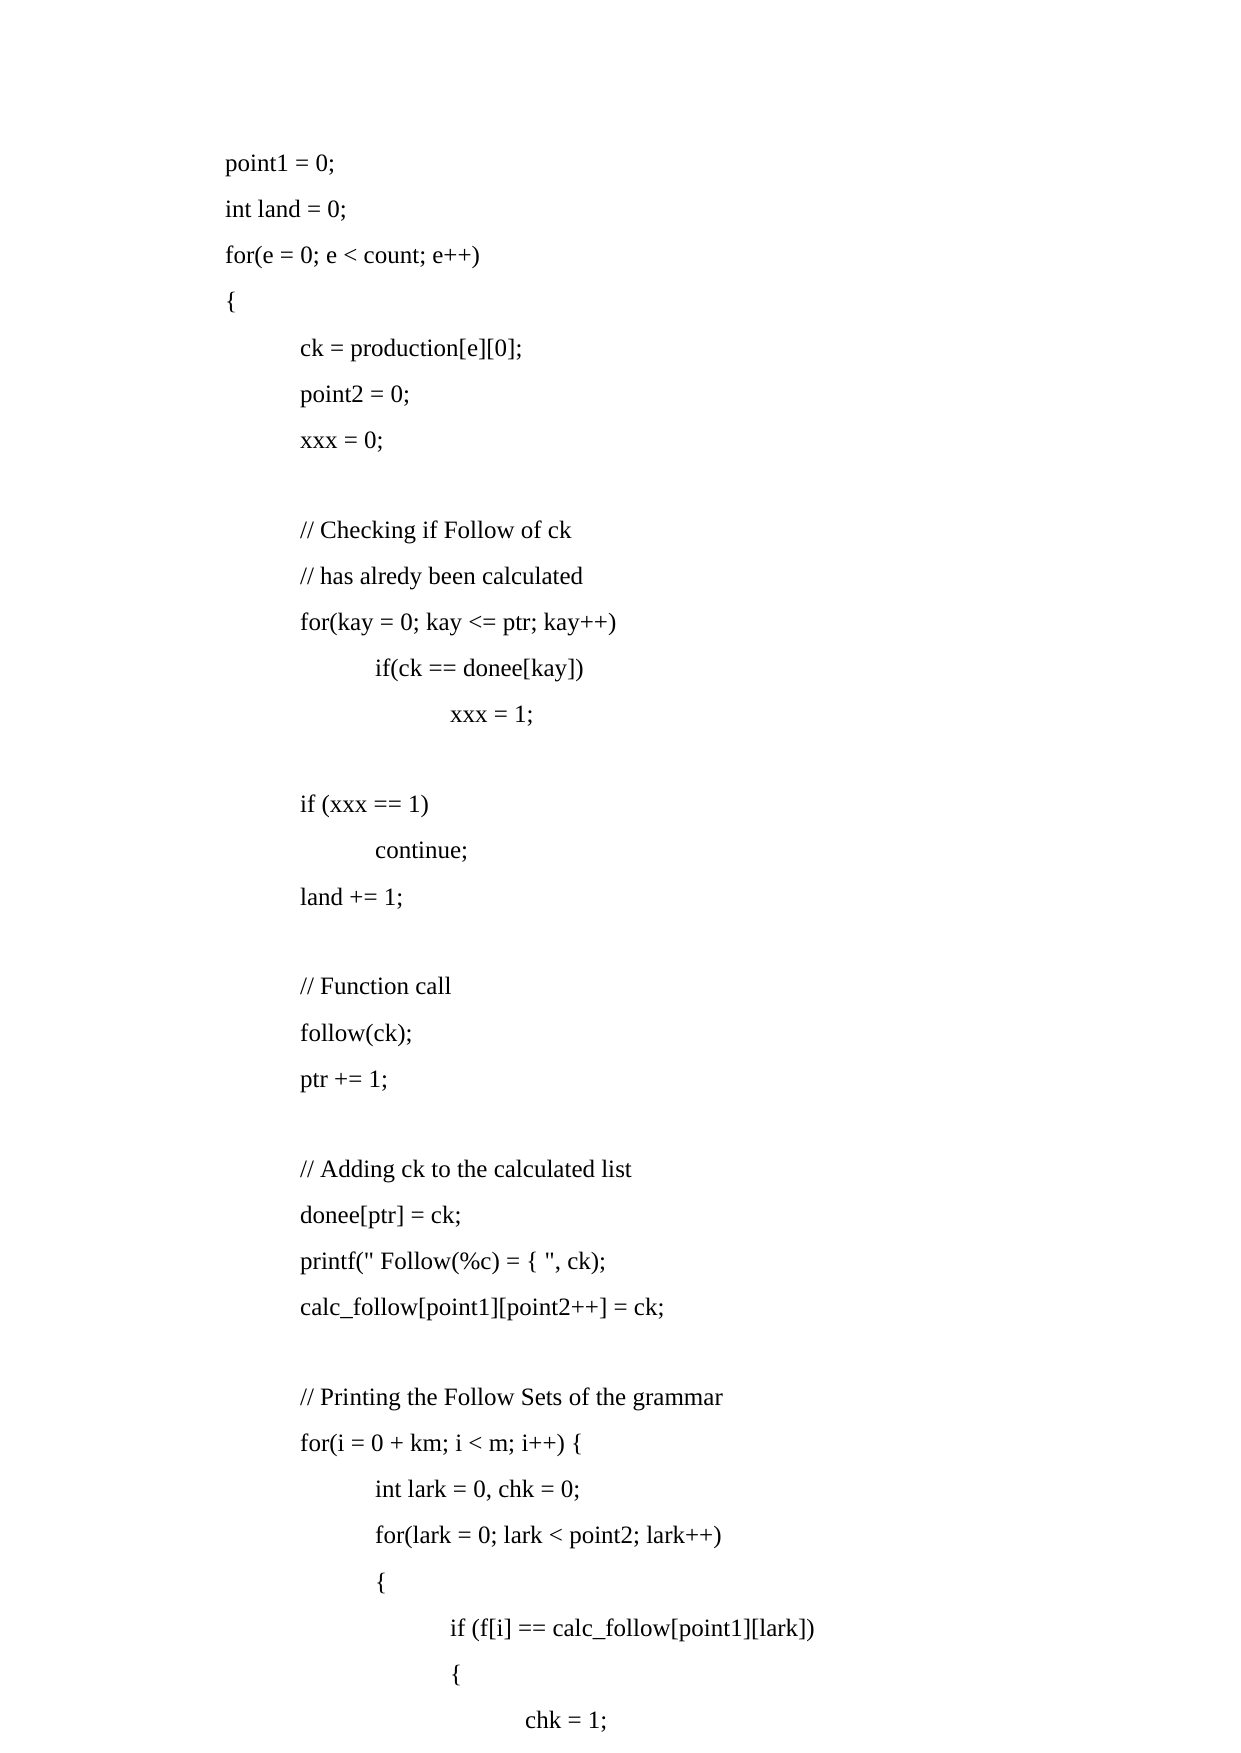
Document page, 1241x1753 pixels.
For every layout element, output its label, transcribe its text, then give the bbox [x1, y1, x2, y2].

text // Checking if Follow of ck [151, 515, 1231, 543]
text // Function call [151, 971, 1231, 1000]
text // Printing the Follow Sets of the grammar [151, 1382, 1231, 1411]
text // has alredy been calculated [151, 561, 1231, 590]
text ptr += 1; [151, 1064, 1231, 1092]
text xxx = 1; [151, 699, 1231, 728]
text ck = production[e][0]; [151, 333, 1231, 361]
text chk = 1; [151, 1705, 1231, 1734]
text int land = 0; [151, 194, 1231, 223]
text follow(ck); [151, 1018, 1231, 1046]
text for(kay = 0; kay <= ptr; kay++) [151, 607, 1231, 636]
text if(ck == donee[kay]) [151, 653, 1231, 682]
text continue; [151, 835, 1231, 864]
text point1 = 0; [151, 148, 1231, 177]
text { [151, 286, 1231, 315]
text xxx = 0; [151, 425, 1231, 454]
text // Adding ck to the calculated list [151, 1154, 1231, 1182]
text { [151, 1659, 1231, 1688]
text land += 1; [151, 882, 1231, 910]
text int lark = 0, chk = 0; [151, 1474, 1231, 1503]
text { [151, 1567, 1231, 1595]
text if (f[i] == calc_follow[point1][lark]) [151, 1613, 1231, 1641]
text printf(" Follow(%c) = { ", ck); [151, 1246, 1231, 1275]
text donee[ptr] = ck; [151, 1200, 1231, 1228]
text point2 = 0; [151, 379, 1231, 407]
text for(i = 0 + km; i < m; i++) { [151, 1428, 1231, 1457]
text for(e = 0; e < count; e++) [151, 240, 1231, 269]
text for(lark = 0; lark < point2; lark++) [151, 1520, 1231, 1549]
text calc_follow[point1][point2++] = ck; [151, 1292, 1231, 1321]
text if (xxx == 1) [151, 789, 1231, 818]
